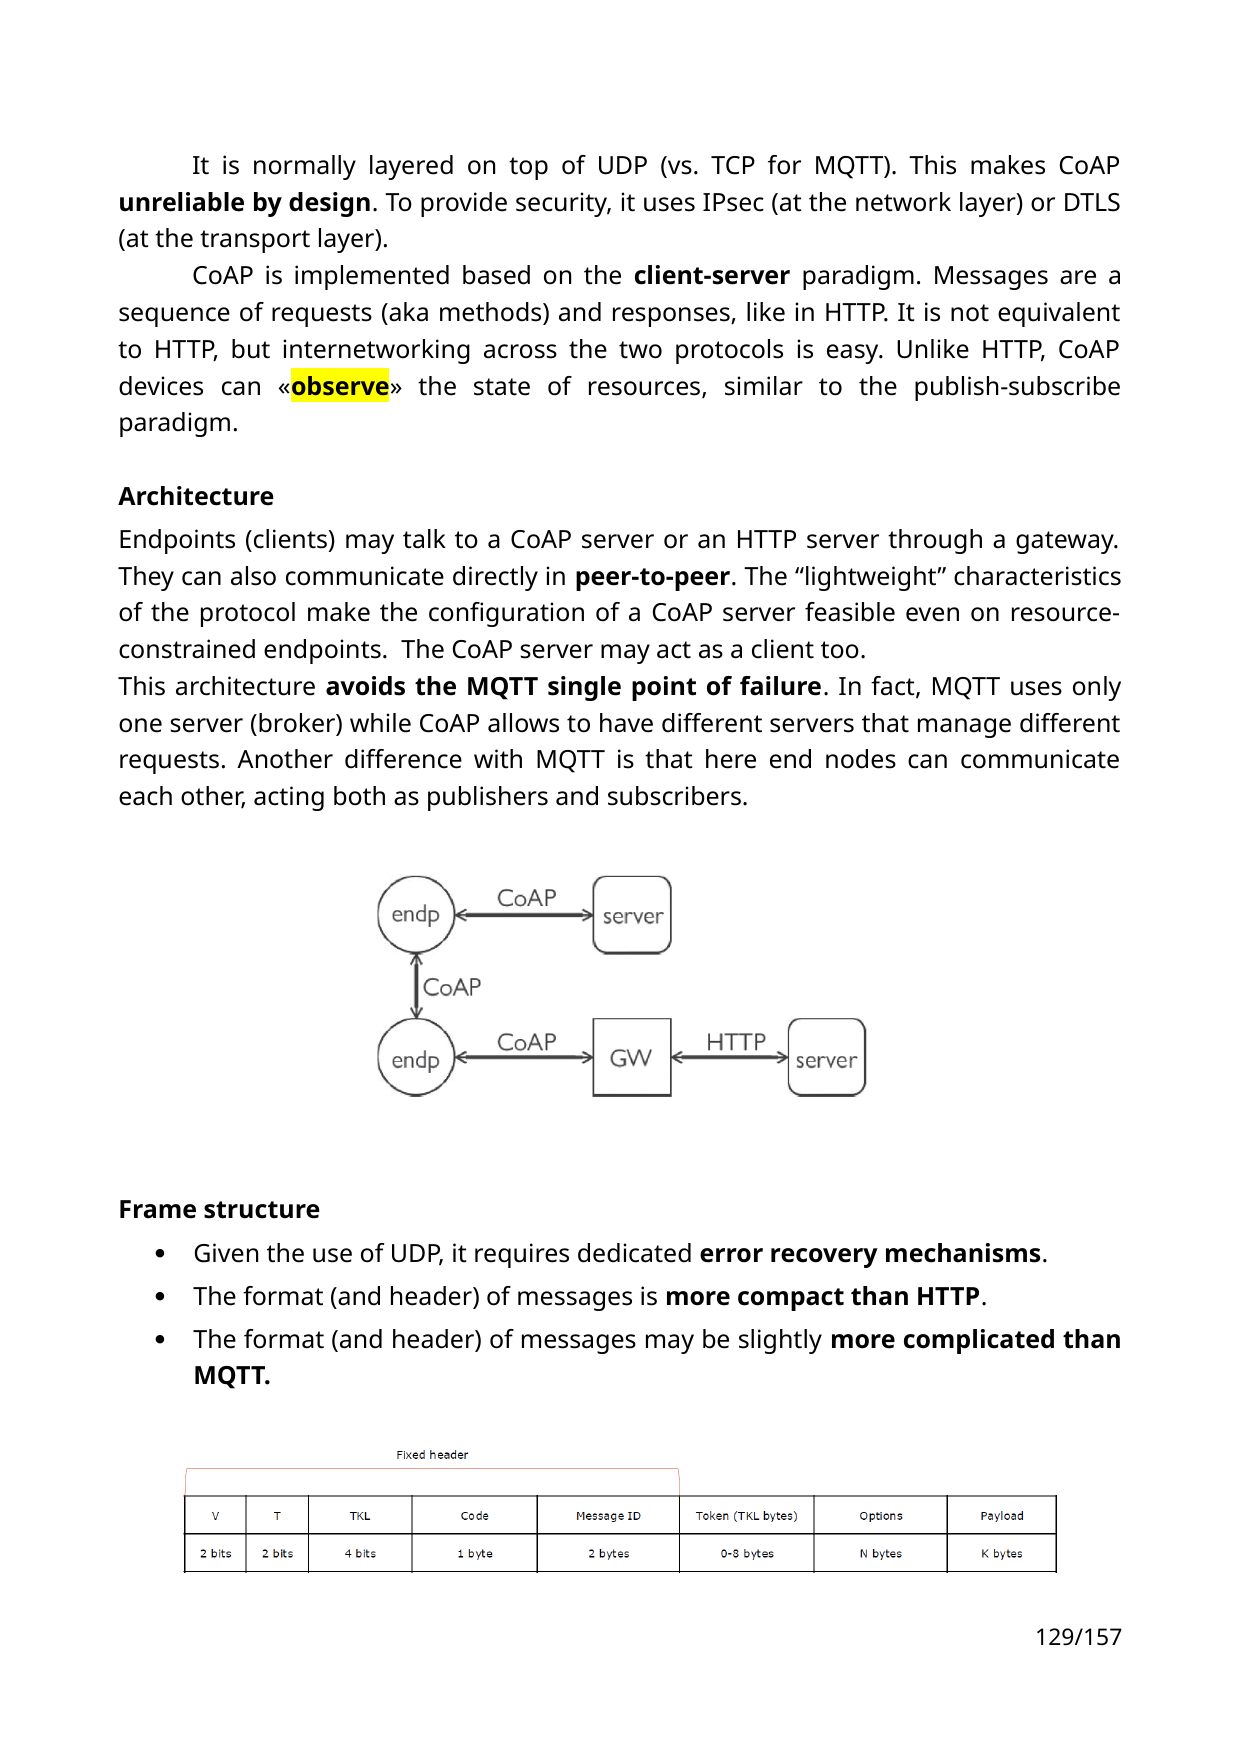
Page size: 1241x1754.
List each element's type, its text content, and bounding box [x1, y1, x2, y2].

picture [167, 1431, 1074, 1595]
text Frame structure [118, 1192, 1122, 1226]
text Architecture [118, 478, 1122, 513]
list CoAP is implemented based on the client-server paradigm. Messages are a sequence of requests (aka methods) and responses, like in HTTP. It is not equivalent to HTTP, but internetworking across the two protocols is easy. Unlike HTTP, CoAP devices can «observe» the state of resources, similar to the publish-subscribe paradigm. [118, 258, 1122, 439]
picture [354, 852, 887, 1117]
list It is normally layered on top of UDP (vs. TCP for MQTT). This makes CoAP unreliable by design. To provide security, it uses IPsec (at the network layer) or DTLS (at the transport layer). [118, 148, 1122, 255]
text This architecture avoids the MQTT single point of failure. In fact, MQTT uses only one server (broker) while CoAP allows to have different servers that manage different requests. Another difference with MQTT is that here end nodes can communicate each other, acting both as publishers and subscribers. [118, 669, 1122, 813]
text Endpoints (clients) may talk to a CoAP server or an HTTP server through a gateway. They can also communicate directly in peer-to-peer. The “lightweight” characteristics of the protocol make the configuration of a CoAP server feasible even on resource-constrained endpoints. The CoAP server may act as a client too. [118, 522, 1122, 666]
list The format (and header) of messages is more compact than HTTP. [156, 1278, 1122, 1312]
list Given the use of UDP, it requires dedicated error recovery mechanisms. [156, 1235, 1122, 1269]
list The format (and header) of messages may be slightly more complicated than MQTT. [156, 1321, 1122, 1392]
